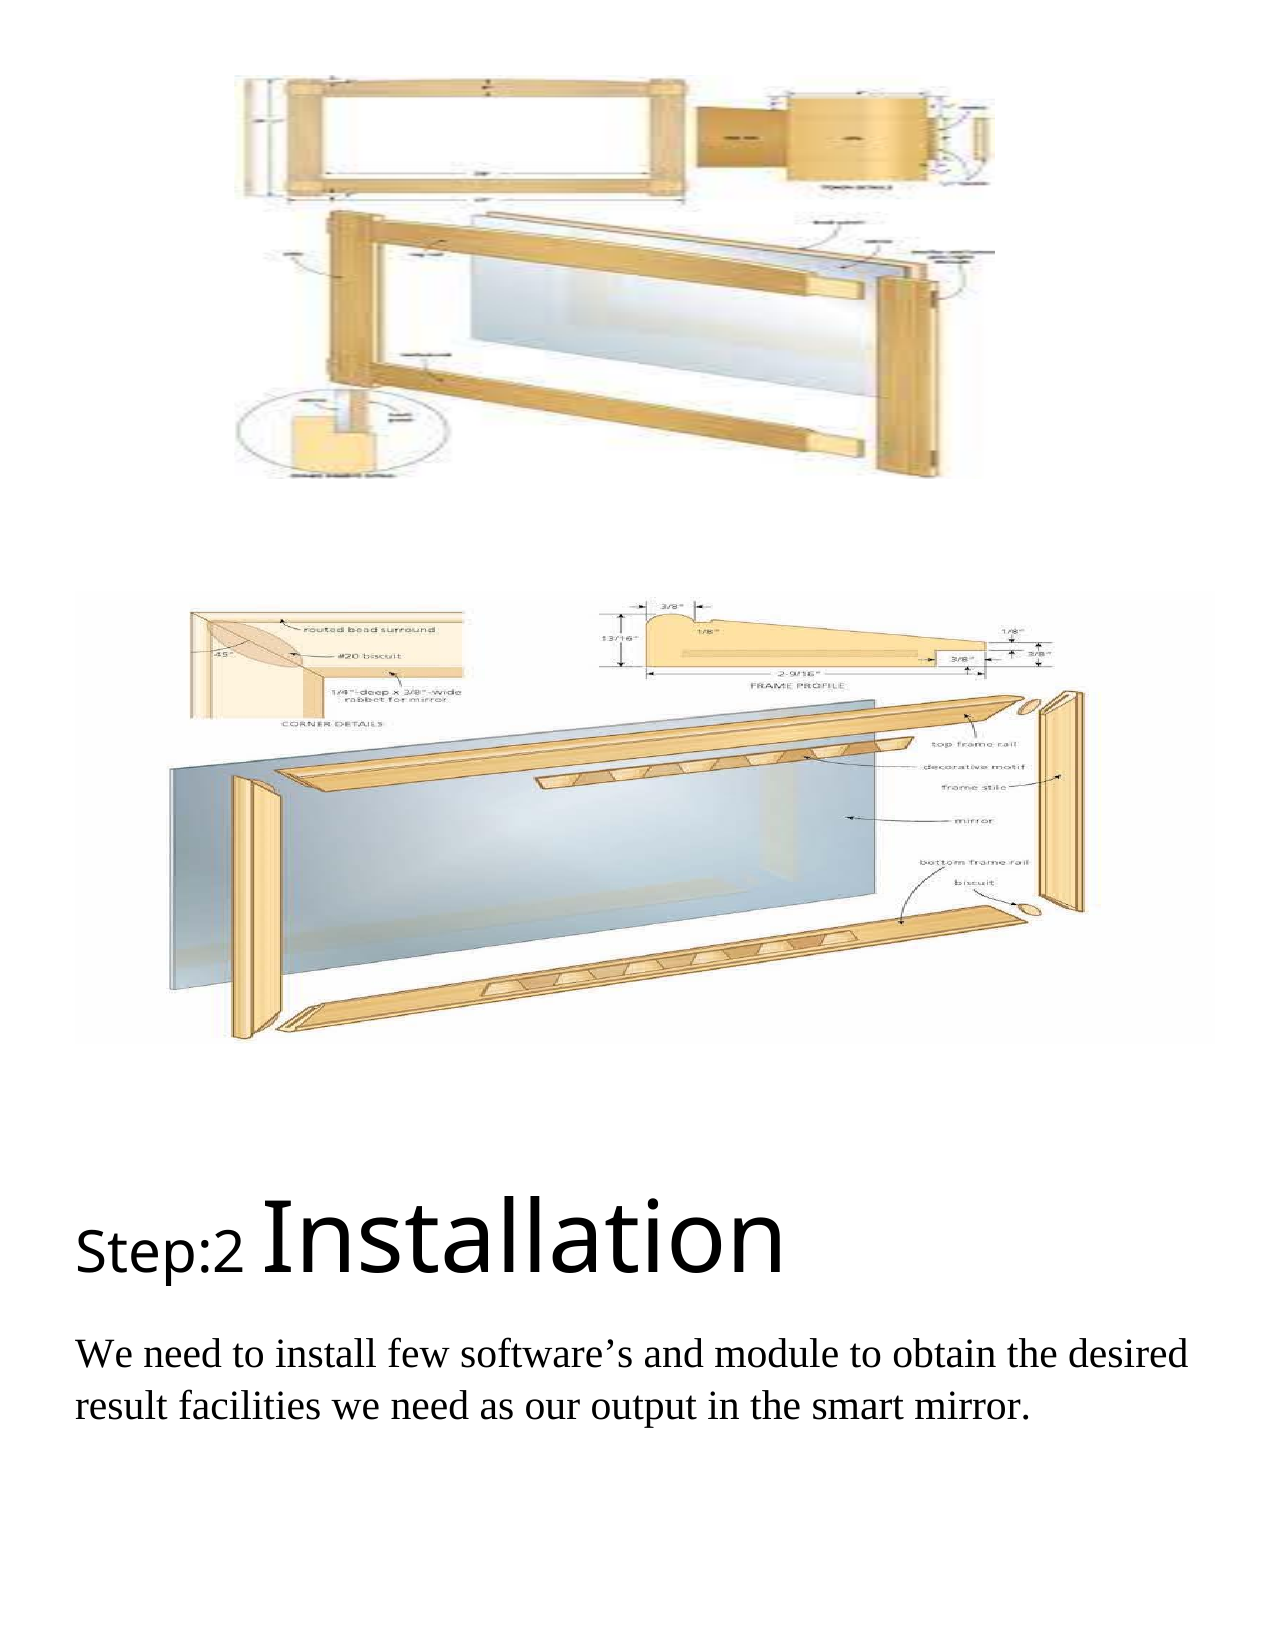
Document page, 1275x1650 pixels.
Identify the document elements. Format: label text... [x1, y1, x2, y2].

text Step:2 Installation [75, 1165, 1200, 1301]
text We need to install few software’s and module to obtain the desired result facilities we need as our output in the smart mirror. [75, 1329, 1200, 1428]
picture [75, 591, 1215, 1044]
